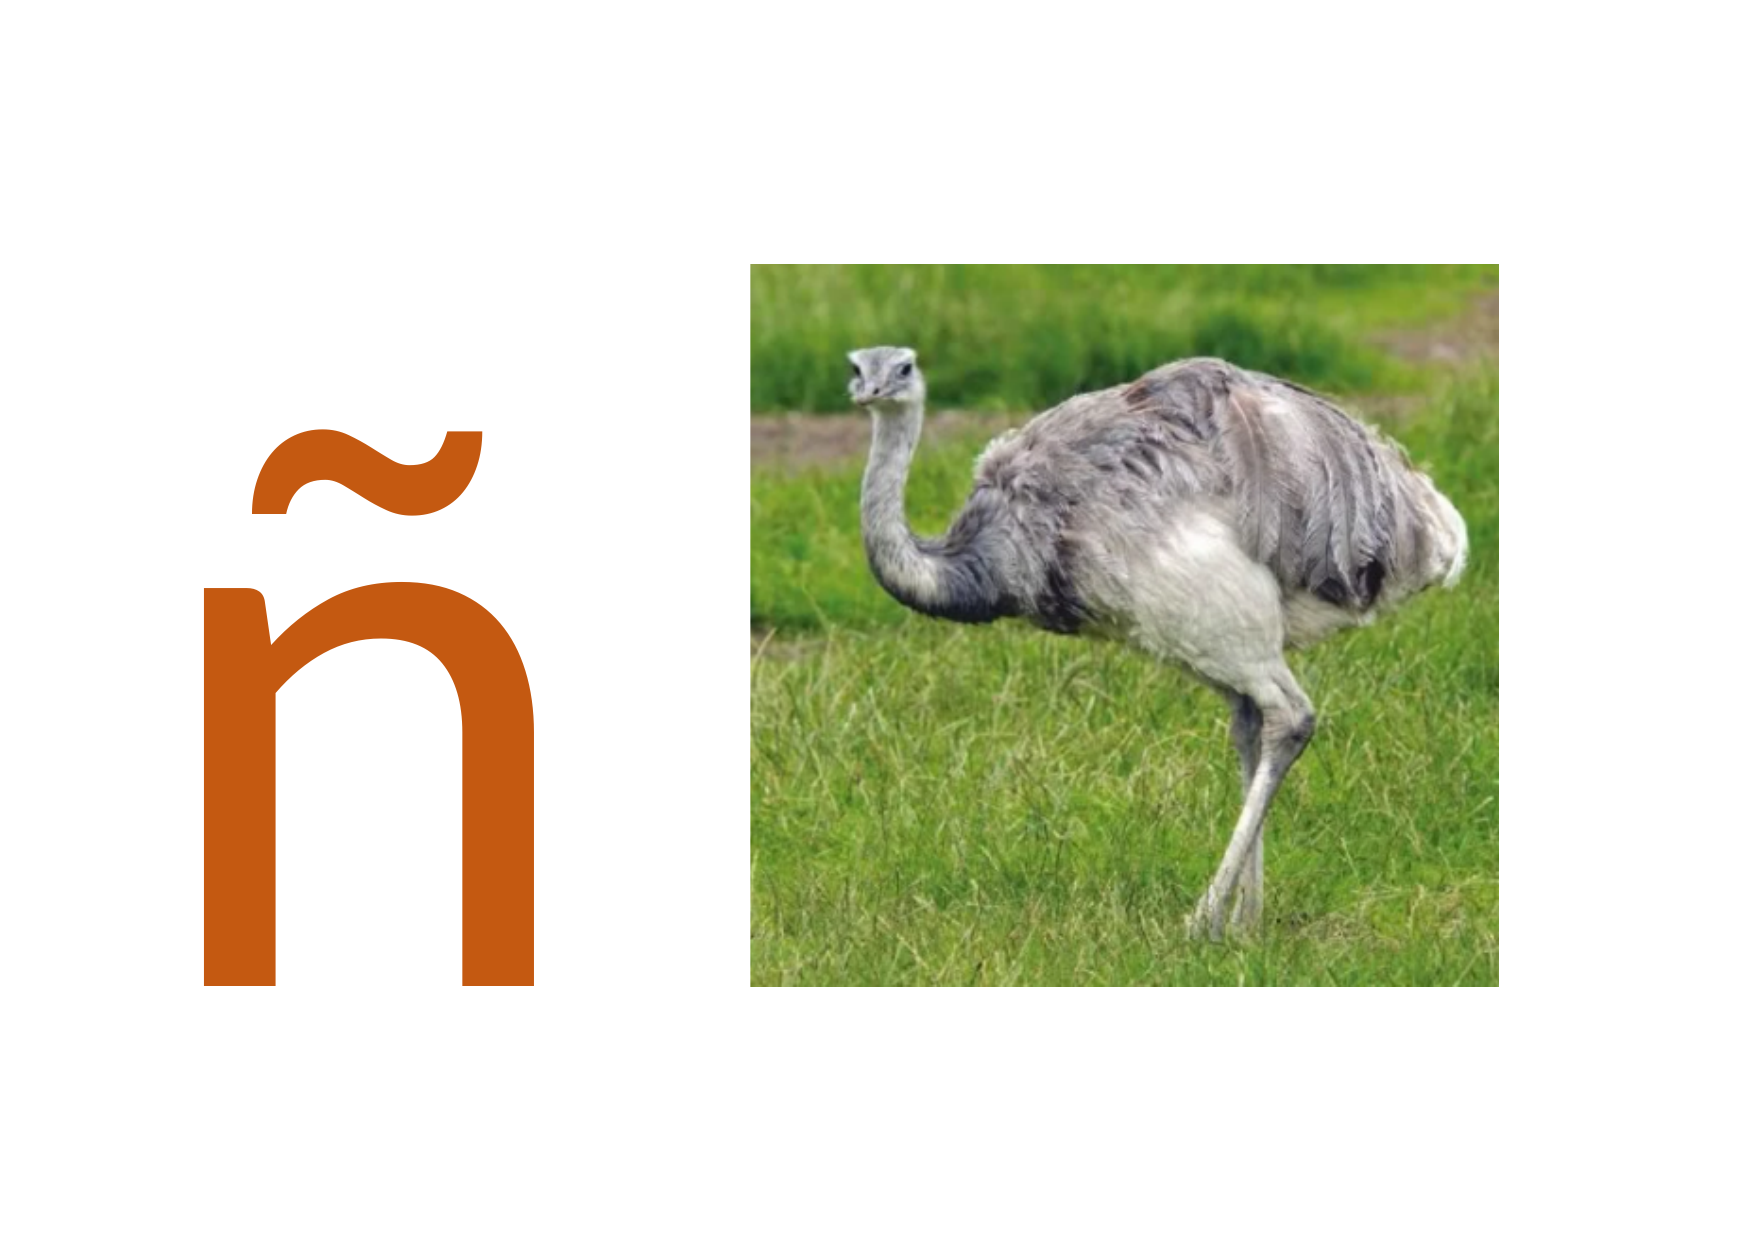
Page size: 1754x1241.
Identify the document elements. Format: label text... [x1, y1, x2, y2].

picture [750, 264, 1499, 987]
